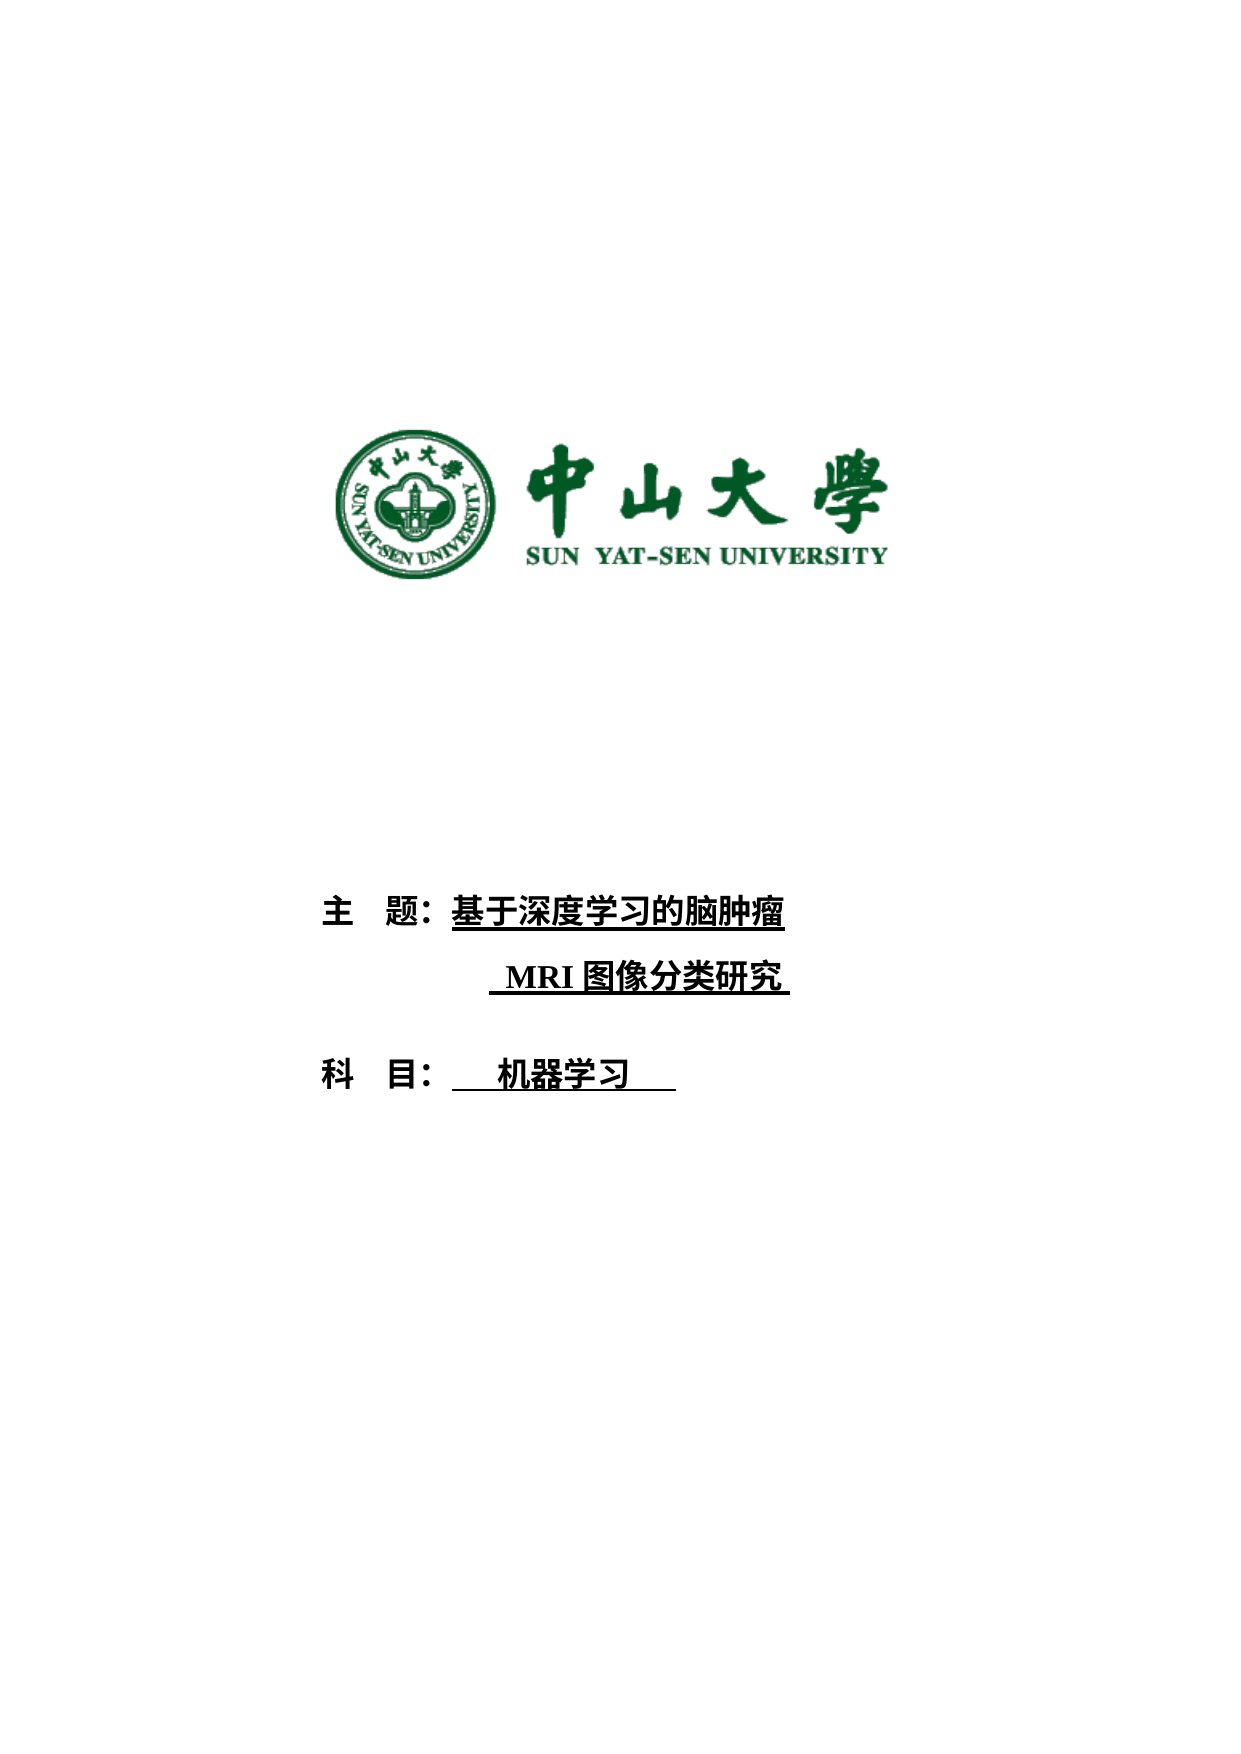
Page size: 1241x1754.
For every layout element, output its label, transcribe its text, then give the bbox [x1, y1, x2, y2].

picture [323, 422, 917, 587]
text 科 目： 机器学习 [187, 1039, 1053, 1104]
text MRI 图像分类研究 [187, 942, 1053, 1007]
text 主 题：基于深度学习的脑肿瘤 [187, 877, 1053, 942]
